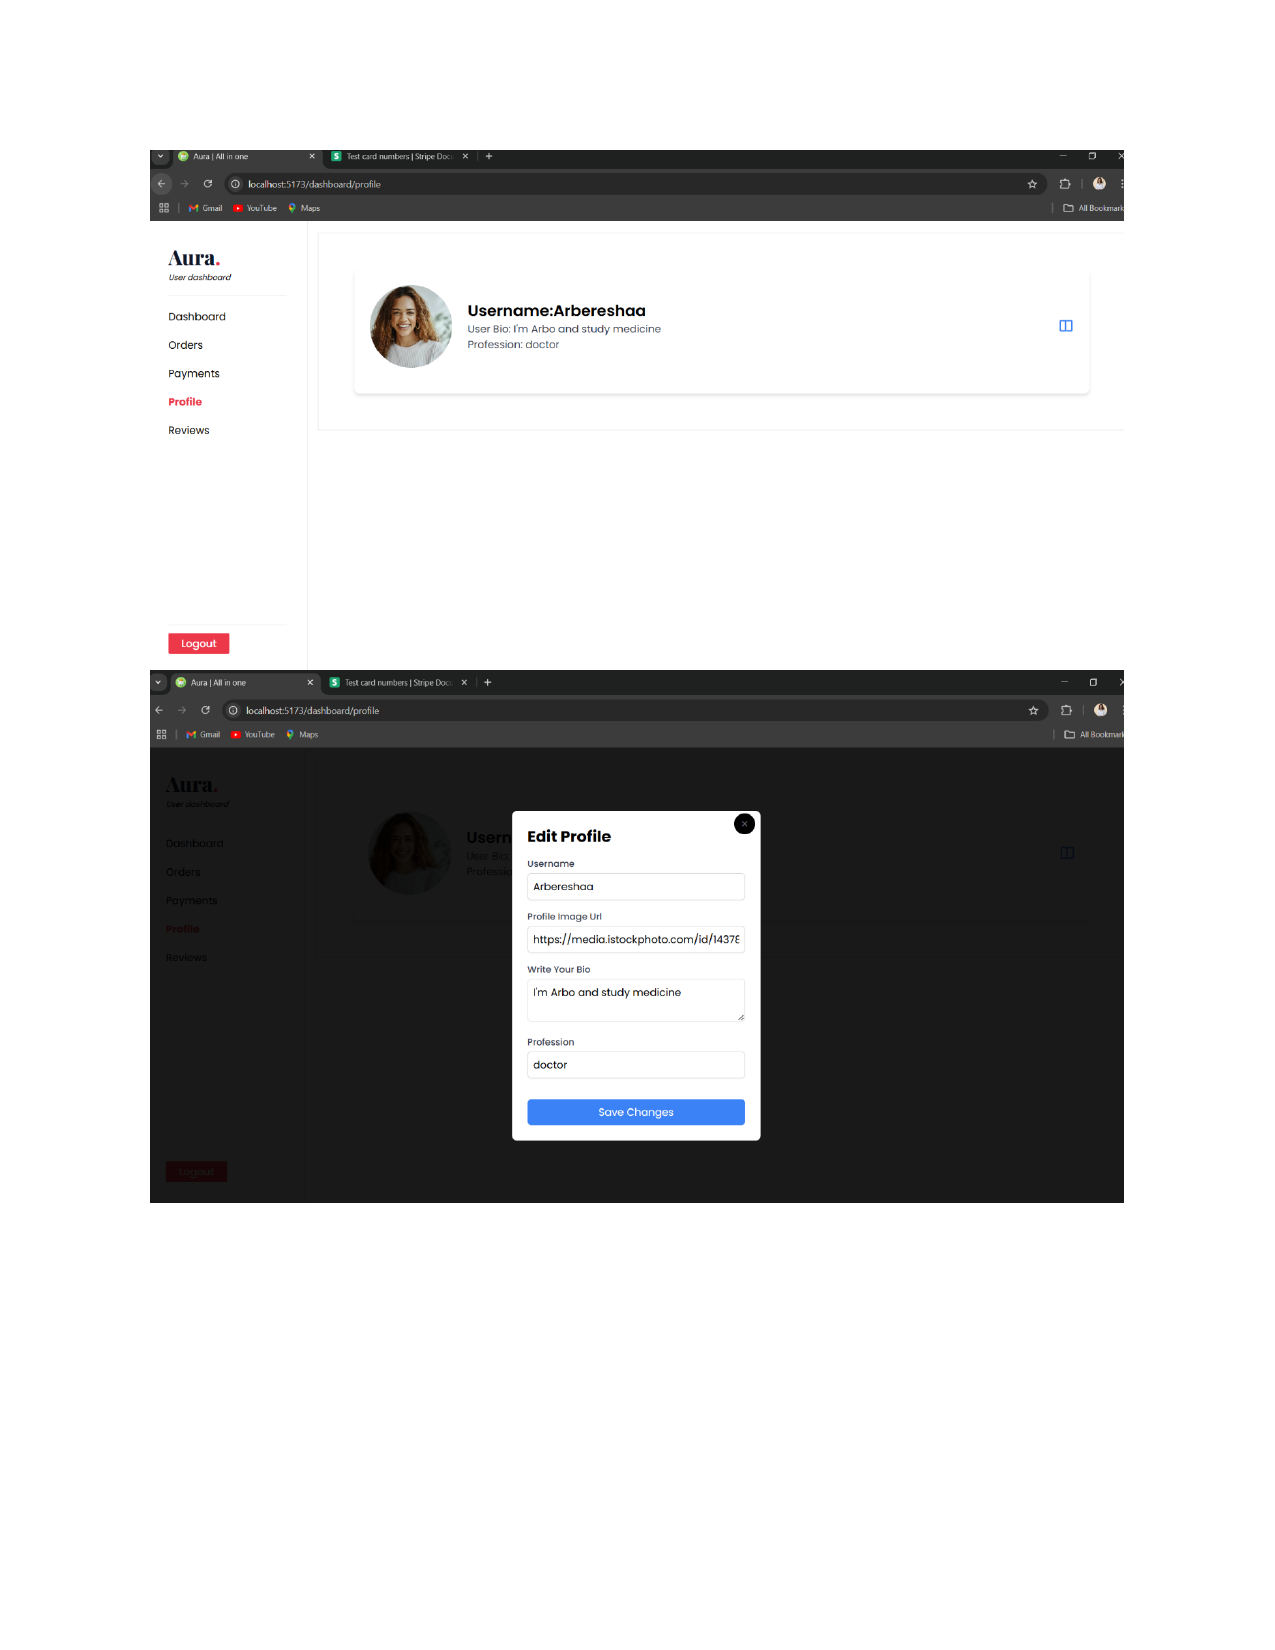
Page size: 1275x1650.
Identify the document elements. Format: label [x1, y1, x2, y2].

picture [150, 150, 1124, 1203]
